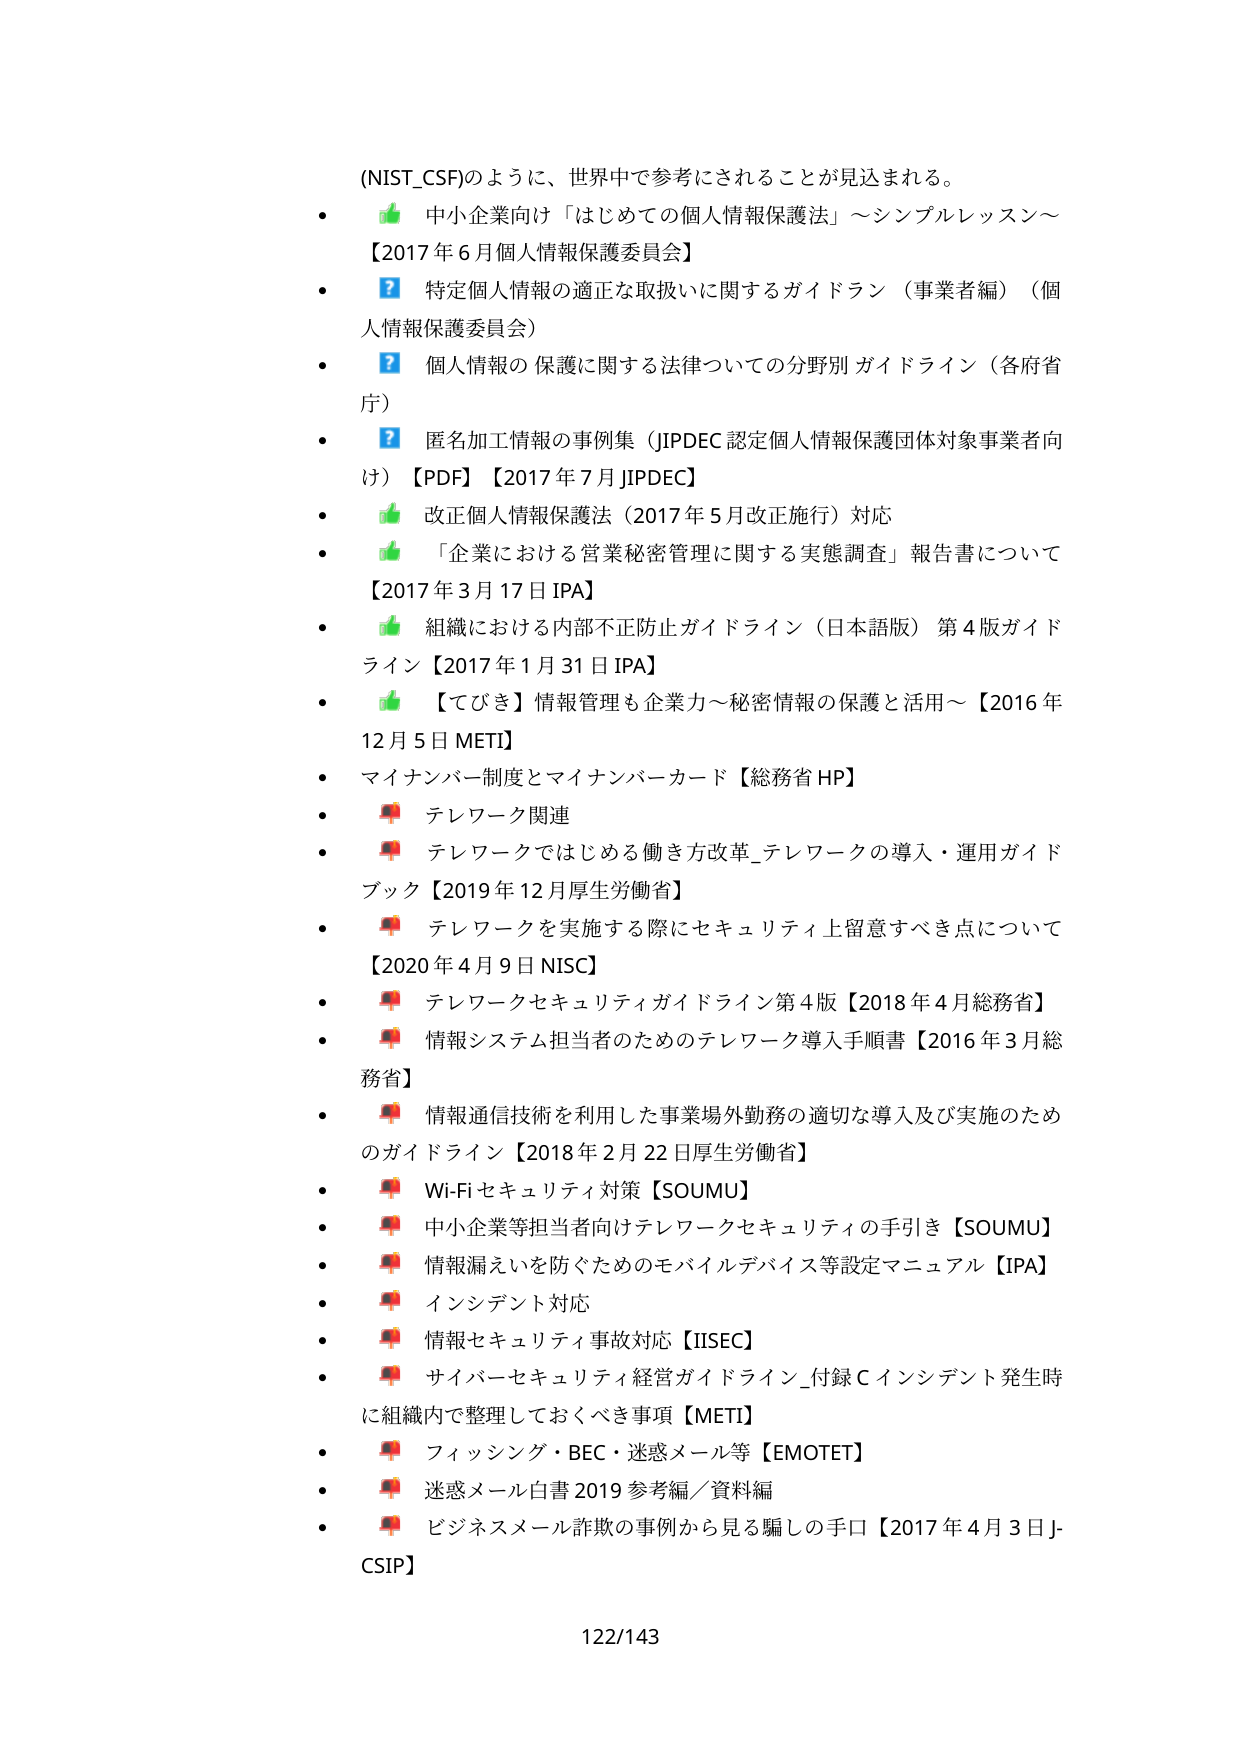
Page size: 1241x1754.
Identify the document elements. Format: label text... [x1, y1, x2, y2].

list フィッシング・BEC・迷惑メール等【EMOTET】 [319, 1433, 1063, 1471]
picture [379, 1252, 401, 1274]
list 個人情報の 保護に関する法律ついての分野別 ガイドライン（各府省庁） [319, 346, 1063, 421]
picture [379, 915, 401, 936]
picture [379, 540, 401, 561]
list インシデント対応 [319, 1283, 1063, 1321]
picture [379, 1515, 401, 1536]
list 特定個人情報の適正な取扱いに関するガイドラン （事業者編）（個人情報保護委員会） [319, 271, 1063, 346]
picture [379, 352, 401, 374]
list テレワークセキュリティガイドライン第４版【2018年4月総務省】 [319, 983, 1063, 1021]
picture [379, 990, 401, 1011]
list 迷惑メール白書2019 参考編／資料編 [319, 1471, 1063, 1508]
list テレワークを実施する際にセキュリティ上留意すべき点について【2020年4月9日NISC】 [319, 908, 1063, 983]
list 情報通信技術を利用した事業場外勤務の適切な導入及び実施のためのガイドライン【2018年2月22日厚生労働省】 [319, 1096, 1063, 1171]
picture [379, 202, 401, 224]
picture [379, 1477, 401, 1499]
picture [379, 1177, 401, 1199]
picture [379, 502, 401, 524]
list 【てびき】情報管理も企業力～秘密情報の保護と活用～【2016年12月5日METI】 [319, 683, 1063, 758]
list 改正個人情報保護法（2017年5月改正施行）対応 [319, 496, 1063, 533]
list 中小企業等担当者向けテレワークセキュリティの手引き【SOUMU】 [319, 1208, 1063, 1246]
picture [379, 1327, 401, 1349]
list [319, 158, 1063, 196]
picture [379, 615, 401, 636]
list マイナンバー制度とマイナンバーカード【総務省HP】 [319, 758, 1063, 796]
list 匿名加工情報の事例集（JIPDEC認定個人情報保護団体対象事業者向け）【PDF】【2017年7月JIPDEC】 [319, 421, 1063, 496]
picture [379, 840, 401, 861]
list 中小企業向け「はじめての個人情報保護法」～シンプルレッスン～【2017年6月個人情報保護委員会】 [319, 196, 1063, 271]
picture [379, 1365, 401, 1386]
picture [379, 427, 401, 449]
list 組織における内部不正防止ガイドライン（日本語版） 第4版ガイドライン【2017年1月31日IPA】 [319, 608, 1063, 683]
picture [379, 802, 401, 824]
picture [379, 277, 401, 299]
list 情報漏えいを防ぐためのモバイルデバイス等設定マニュアル【IPA】 [319, 1246, 1063, 1283]
picture [379, 1027, 401, 1049]
list サイバーセキュリティ経営ガイドライン_付録Cインシデント発生時に組織内で整理しておくべき事項【METI】 [319, 1358, 1063, 1433]
list 情報セキュリティ事故対応【IISEC】 [319, 1321, 1063, 1358]
list テレワーク関連 [319, 796, 1063, 833]
picture [379, 1215, 401, 1236]
picture [379, 1440, 401, 1461]
list ビジネスメール詐欺の事例から見る騙しの手口【2017年4月3日J-CSIP】 [319, 1508, 1063, 1583]
list 情報システム担当者のためのテレワーク導入手順書【2016年3月総務省】 [319, 1021, 1063, 1096]
picture [379, 1102, 401, 1124]
list Wi-Fiセキュリティ対策【SOUMU】 [319, 1171, 1063, 1208]
picture [379, 1290, 401, 1311]
picture [379, 690, 401, 711]
list 「企業における営業秘密管理に関する実態調査」報告書について【2017年3月17日IPA】 [319, 533, 1063, 608]
list テレワークではじめる働き方改革_テレワークの導入・運用ガイドブック【2019年12月厚生労働省】 [319, 833, 1063, 908]
